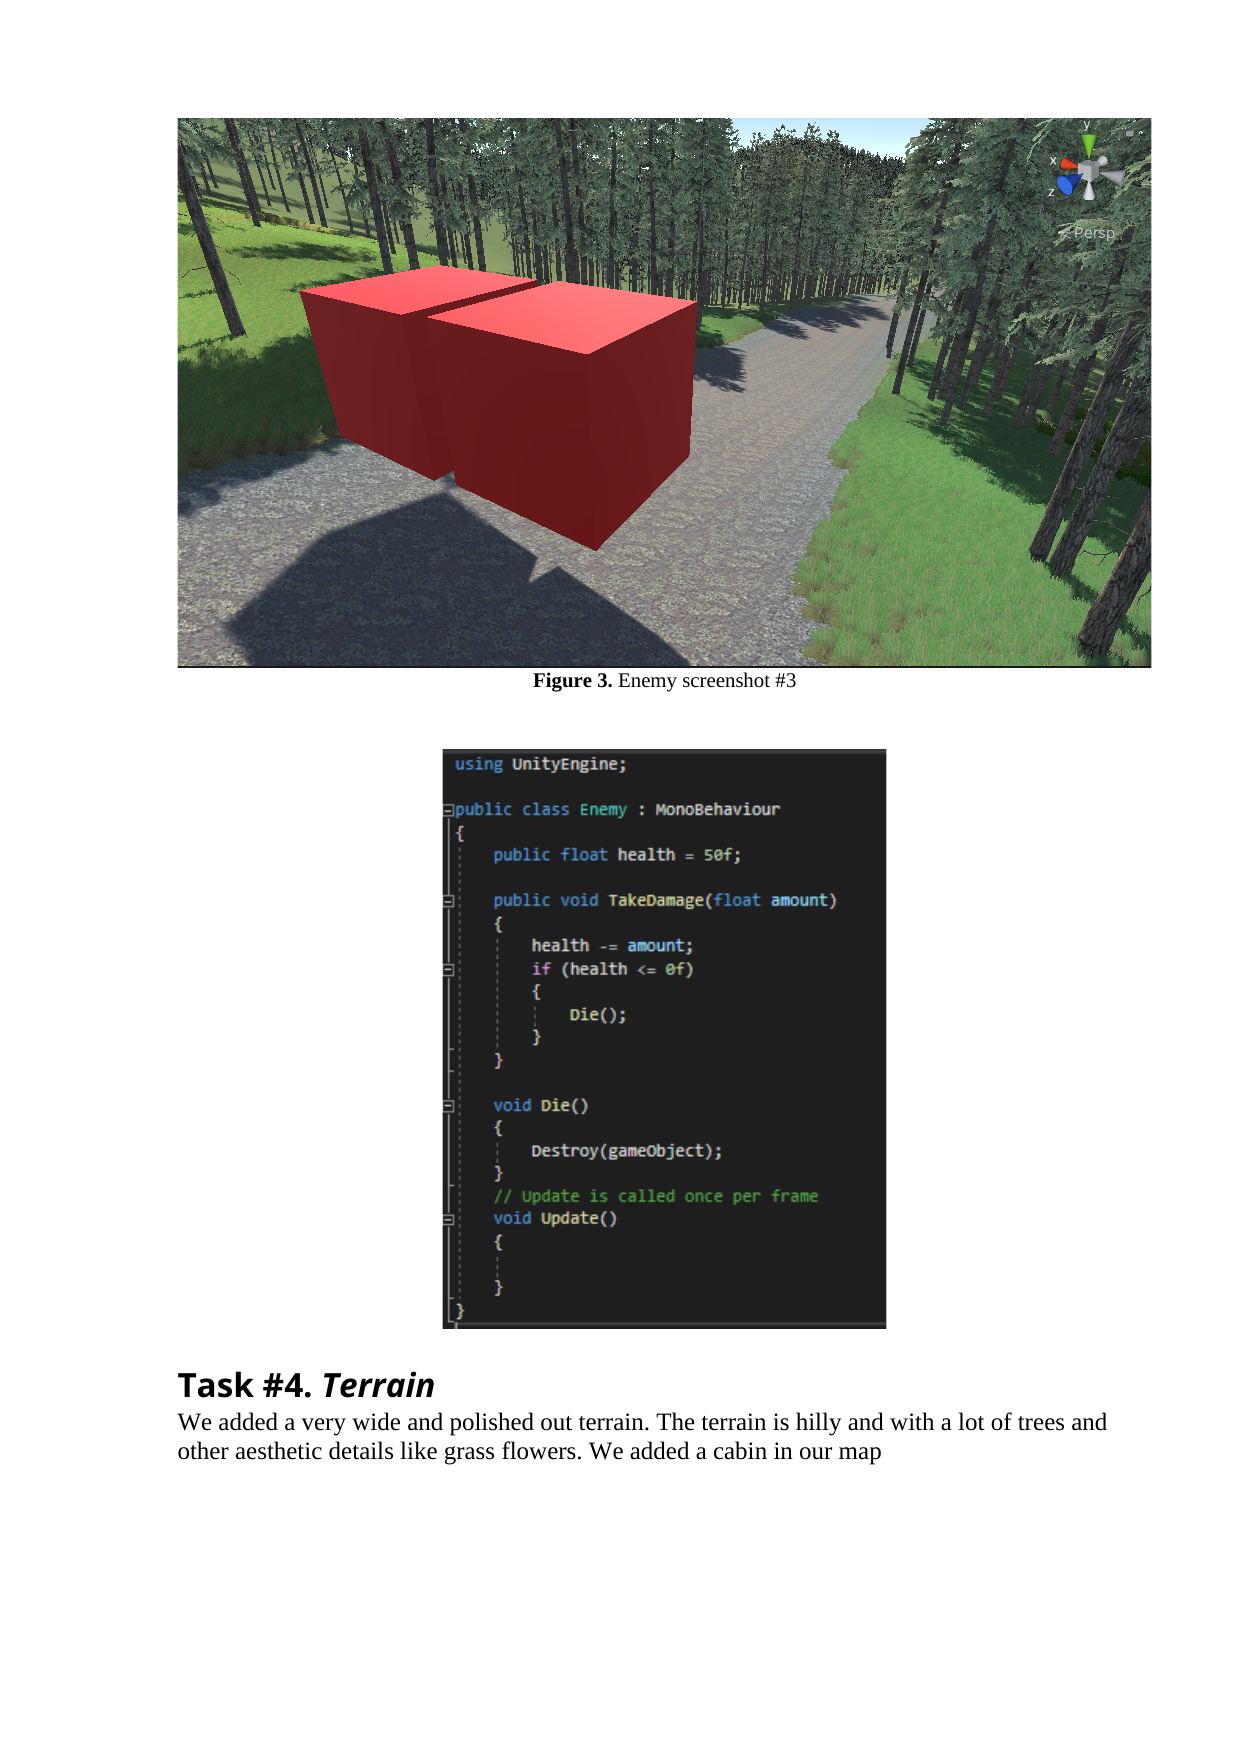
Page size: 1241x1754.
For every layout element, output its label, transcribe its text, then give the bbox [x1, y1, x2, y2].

picture [177, 118, 1152, 668]
subtitle Task #4. Terrain [177, 1362, 1152, 1407]
picture [442, 749, 887, 1329]
text Figure 3. Enemy screenshot #3 [177, 668, 1152, 692]
text We added a very wide and polished out terrain. The terrain is hilly and with a lot of trees and other aesthetic details like grass flowers. We added a cabin in our map [177, 1407, 1152, 1465]
